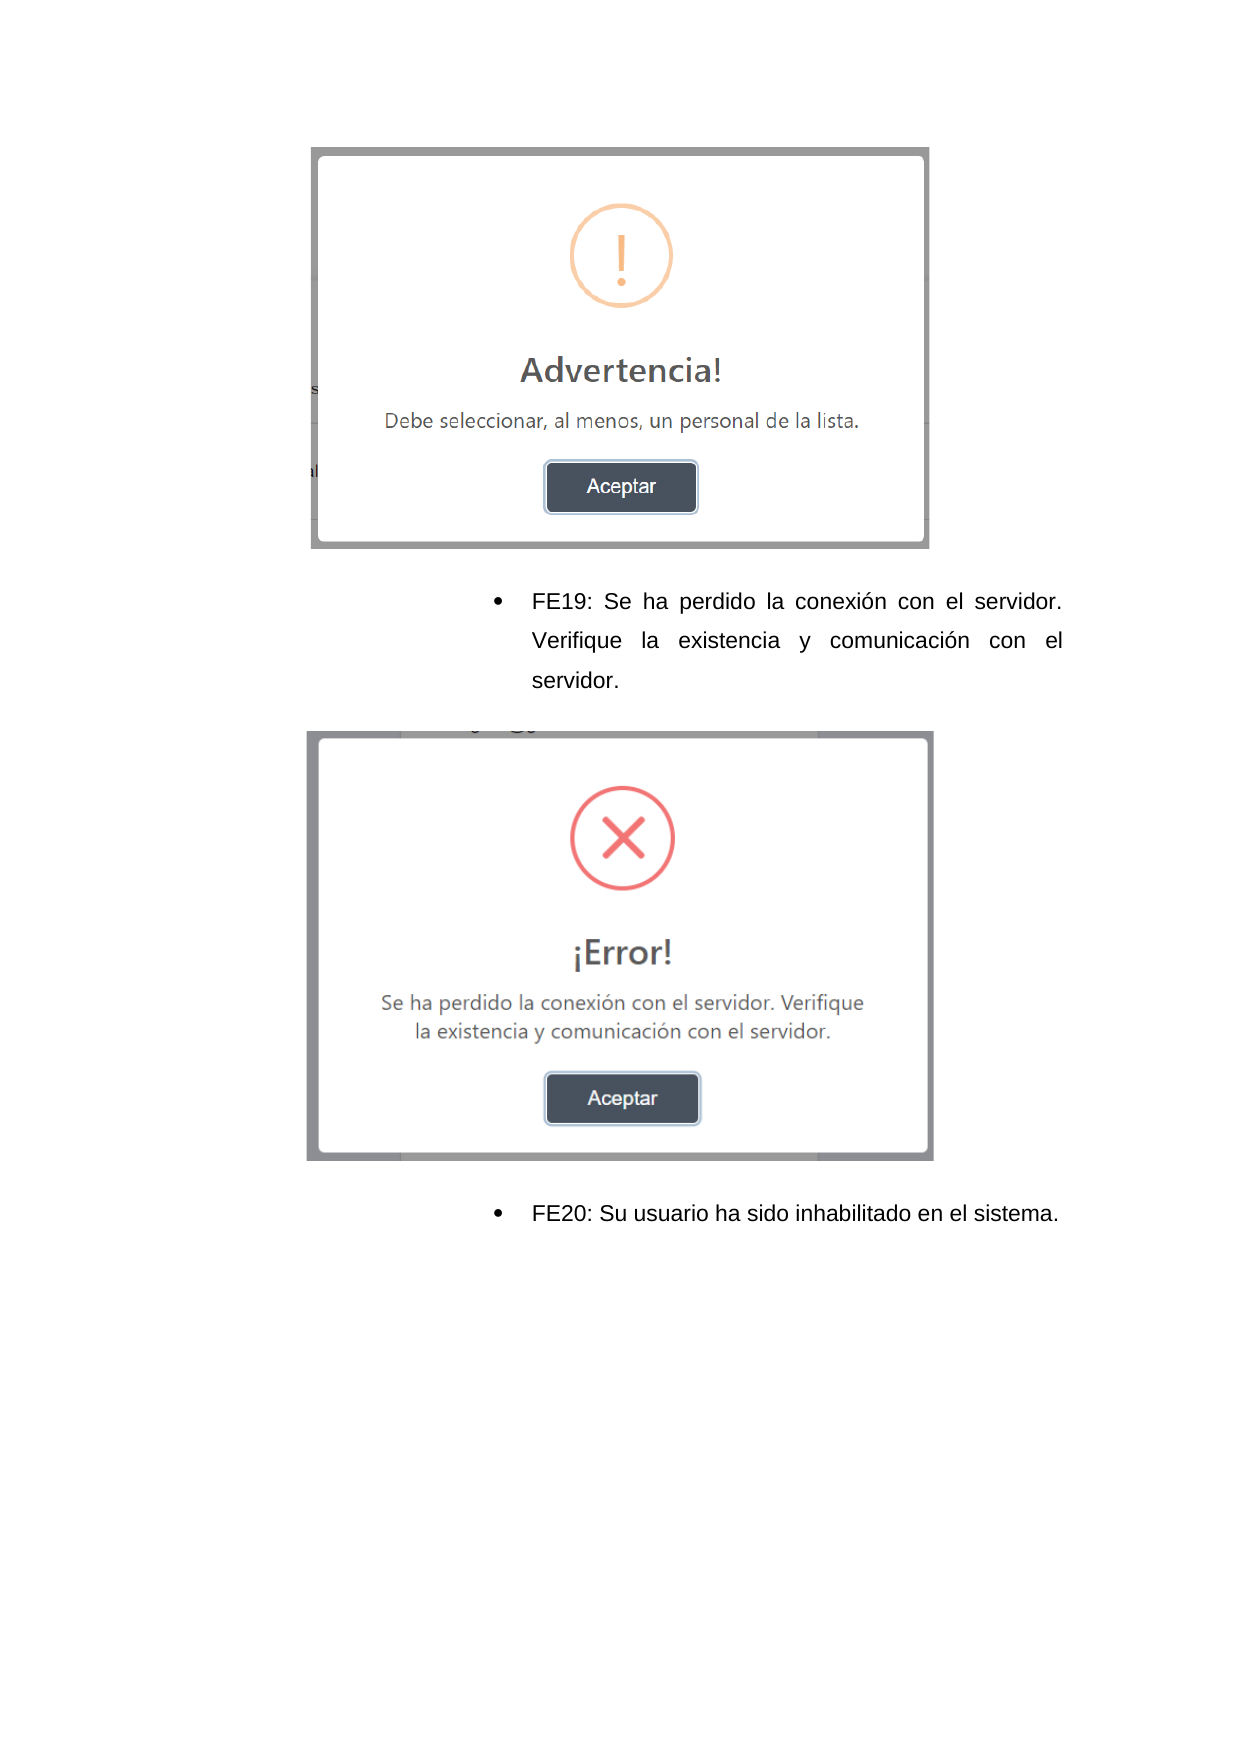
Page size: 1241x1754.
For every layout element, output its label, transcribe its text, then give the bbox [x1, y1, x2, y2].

list FE19: Se ha perdido la conexión con el servidor. Verifique la existencia y comunicación con el servidor. [494, 588, 1063, 693]
picture [310, 147, 930, 549]
list FE20: Su usuario ha sido inhabilitado en el sistema. [494, 1200, 1063, 1226]
picture [306, 731, 934, 1161]
